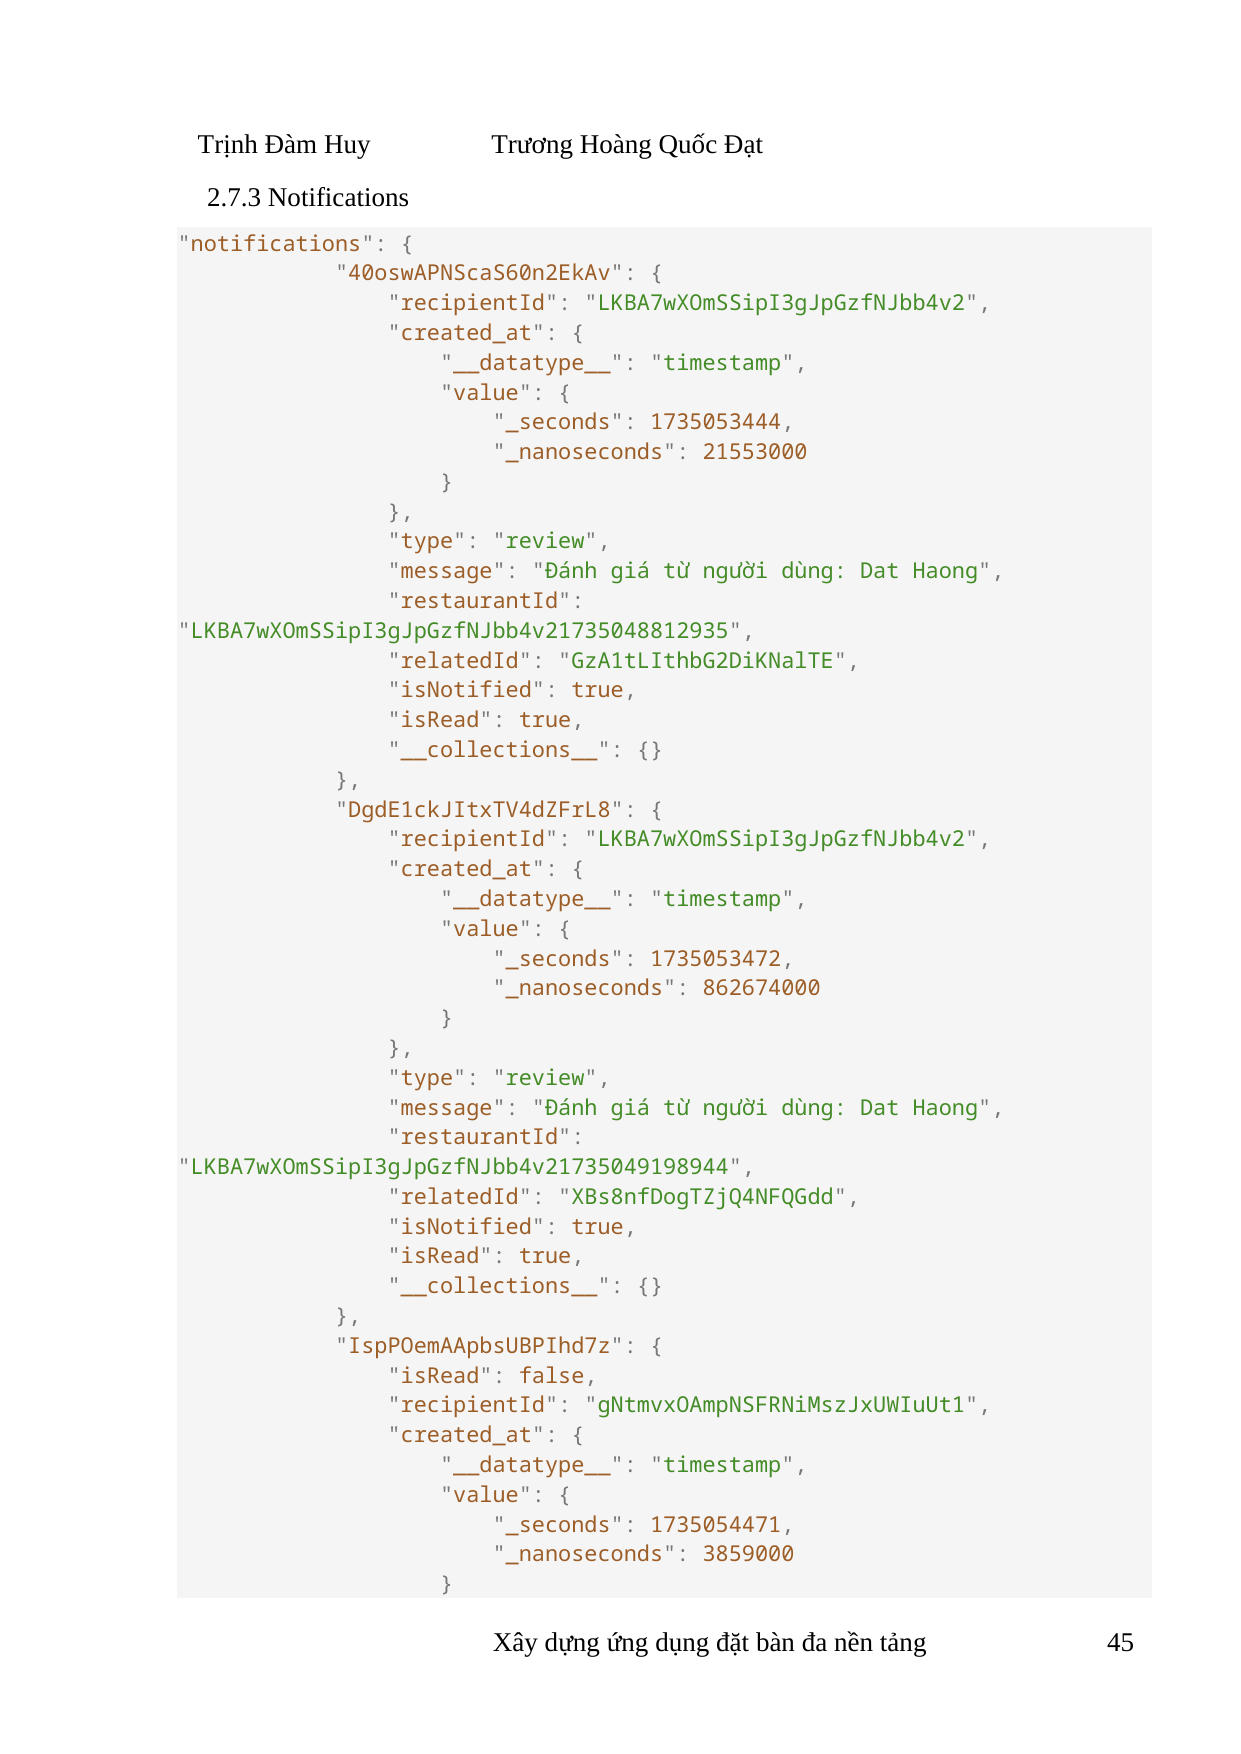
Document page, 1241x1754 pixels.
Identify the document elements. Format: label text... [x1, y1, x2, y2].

text "value": { [177, 1479, 1152, 1508]
text "relatedId": "XBs8nfDogTZjQ4NFQGdd", [177, 1181, 1152, 1211]
text "type": "review", [177, 525, 1152, 555]
text "__datatype__": "timestamp", [177, 347, 1152, 376]
text }, [177, 496, 1152, 525]
text "created_at": { [177, 317, 1152, 347]
text "restaurantId": "LKBA7wXOmSSipI3gJpGzfNJbb4v21735049198944", [177, 1121, 1152, 1181]
text "notifications": { [177, 227, 1152, 257]
text "_nanoseconds": 21553000 [177, 436, 1152, 466]
text "message": "Đánh giá từ người dùng: Dat Haong", [177, 555, 1152, 585]
text "isRead": true, [177, 1240, 1152, 1270]
text "value": { [177, 376, 1152, 406]
text "_nanoseconds": 3859000 [177, 1538, 1152, 1568]
text "DgdE1ckJItxTV4dZFrL8": { [177, 793, 1152, 823]
text } [177, 1568, 1152, 1598]
text } [177, 466, 1152, 496]
text "__datatype__": "timestamp", [177, 883, 1152, 913]
text "_nanoseconds": 862674000 [177, 972, 1152, 1002]
text }, [177, 1300, 1152, 1330]
text "__collections__": {} [177, 734, 1152, 764]
text "created_at": { [177, 1419, 1152, 1449]
text "IspPOemAApbsUBPIhd7z": { [177, 1330, 1152, 1359]
text "_seconds": 1735053444, [177, 406, 1152, 436]
text "created_at": { [177, 853, 1152, 883]
text "recipientId": "LKBA7wXOmSSipI3gJpGzfNJbb4v2", [177, 287, 1152, 317]
text }, [177, 764, 1152, 793]
text "isRead": false, [177, 1359, 1152, 1389]
text "value": { [177, 913, 1152, 942]
text "recipientId": "gNtmvxOAmpNSFRNiMszJxUWIuUt1", [177, 1389, 1152, 1419]
text "relatedId": "GzA1tLIthbG2DiKNalTE", [177, 644, 1152, 674]
text "isRead": true, [177, 704, 1152, 734]
text "recipientId": "LKBA7wXOmSSipI3gJpGzfNJbb4v2", [177, 823, 1152, 853]
text "isNotified": true, [177, 674, 1152, 704]
text } [177, 1002, 1152, 1032]
text }, [177, 1032, 1152, 1062]
text "restaurantId": "LKBA7wXOmSSipI3gJpGzfNJbb4v21735048812935", [177, 585, 1152, 644]
text "_seconds": 1735053472, [177, 942, 1152, 972]
text "message": "Đánh giá từ người dùng: Dat Haong", [177, 1091, 1152, 1121]
text "type": "review", [177, 1062, 1152, 1091]
text "40oswAPNScaS60n2EkAv": { [177, 257, 1152, 287]
text "_seconds": 1735054471, [177, 1508, 1152, 1538]
subtitle Notifications [207, 181, 1134, 212]
text "__collections__": {} [177, 1270, 1152, 1300]
text "isNotified": true, [177, 1211, 1152, 1240]
text "__datatype__": "timestamp", [177, 1449, 1152, 1479]
